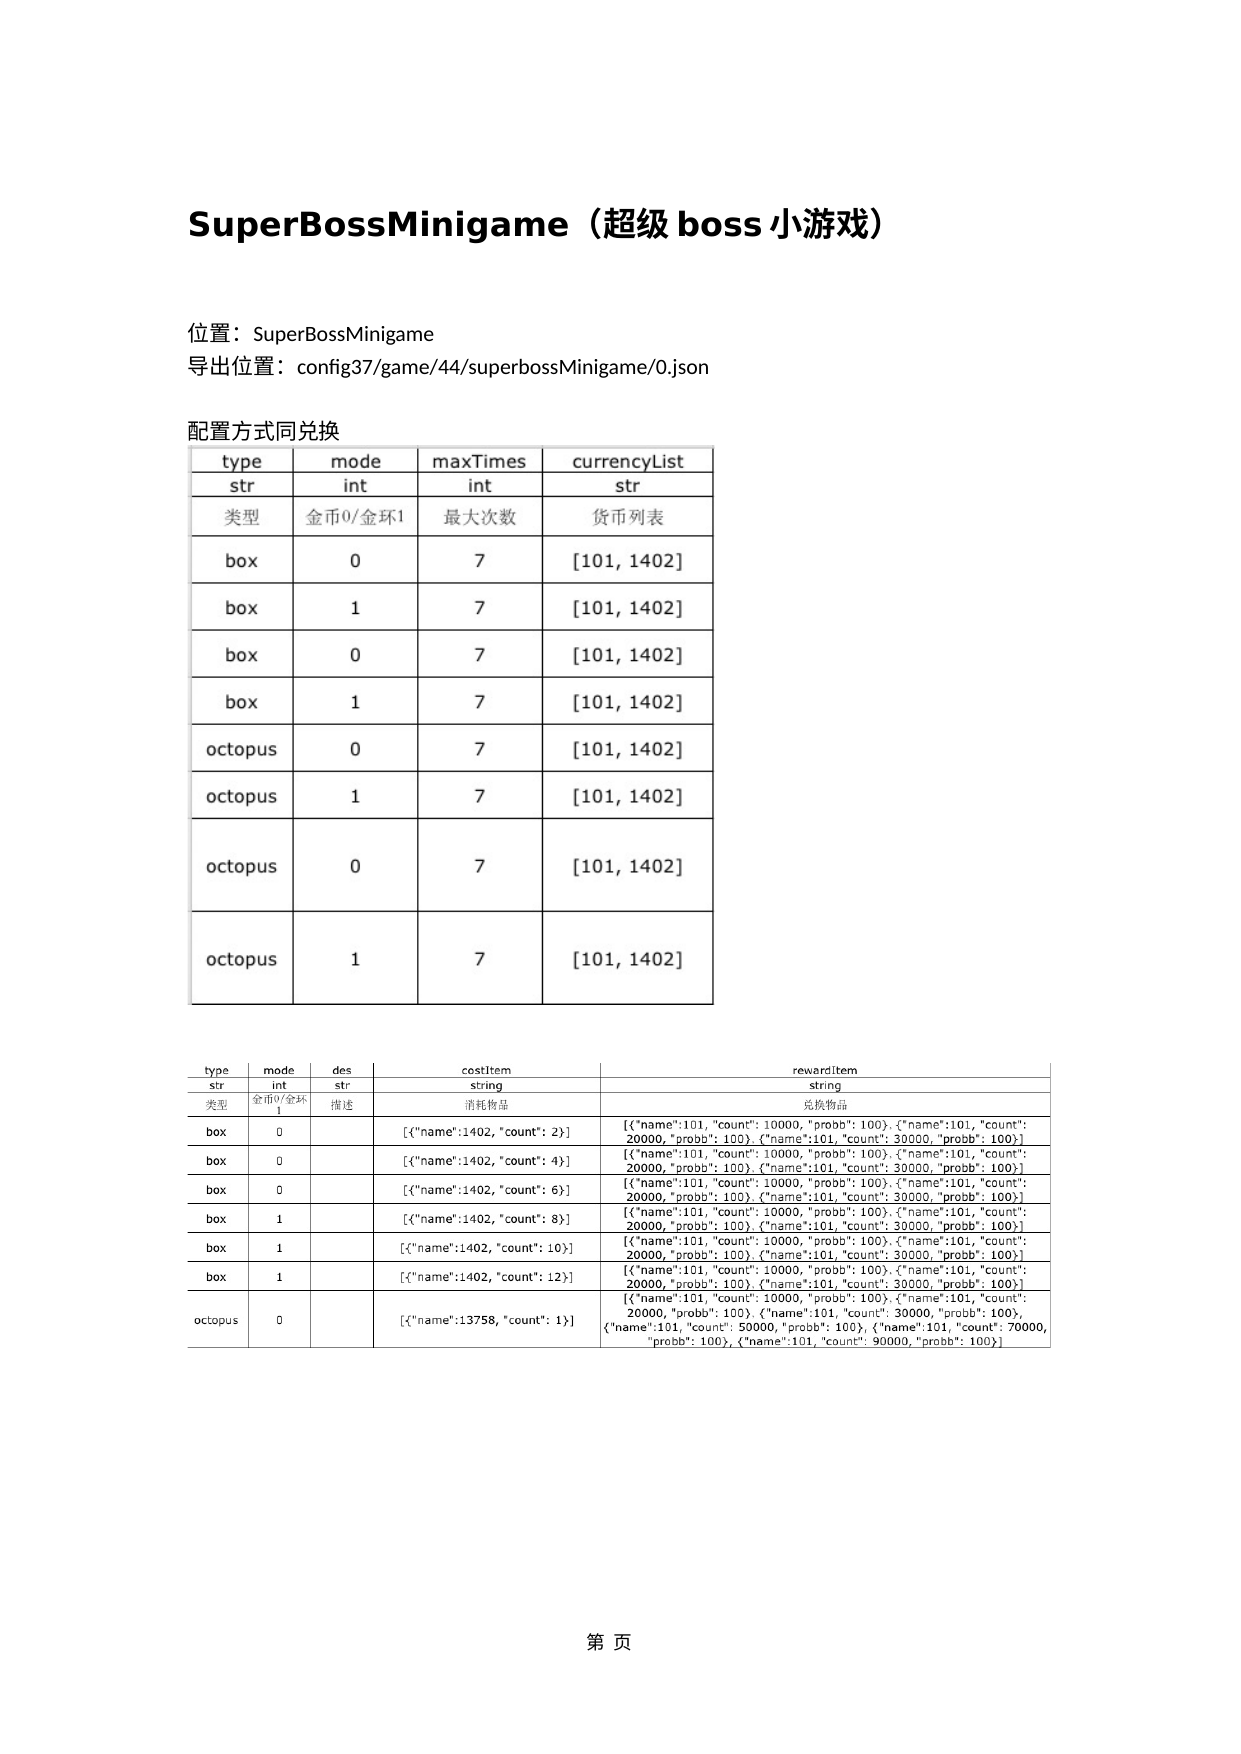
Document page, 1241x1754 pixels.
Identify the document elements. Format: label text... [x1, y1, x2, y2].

picture [187, 1063, 1051, 1348]
picture [187, 445, 715, 1005]
text 配置方式同兑换 [187, 413, 1053, 446]
text 导出位置：config37/game/44/superbossMinigame/0.json [187, 348, 1053, 381]
subtitle SuperBossMinigame（超级boss小游戏） [187, 189, 1053, 254]
text 位置：SuperBossMinigame [187, 316, 1053, 348]
